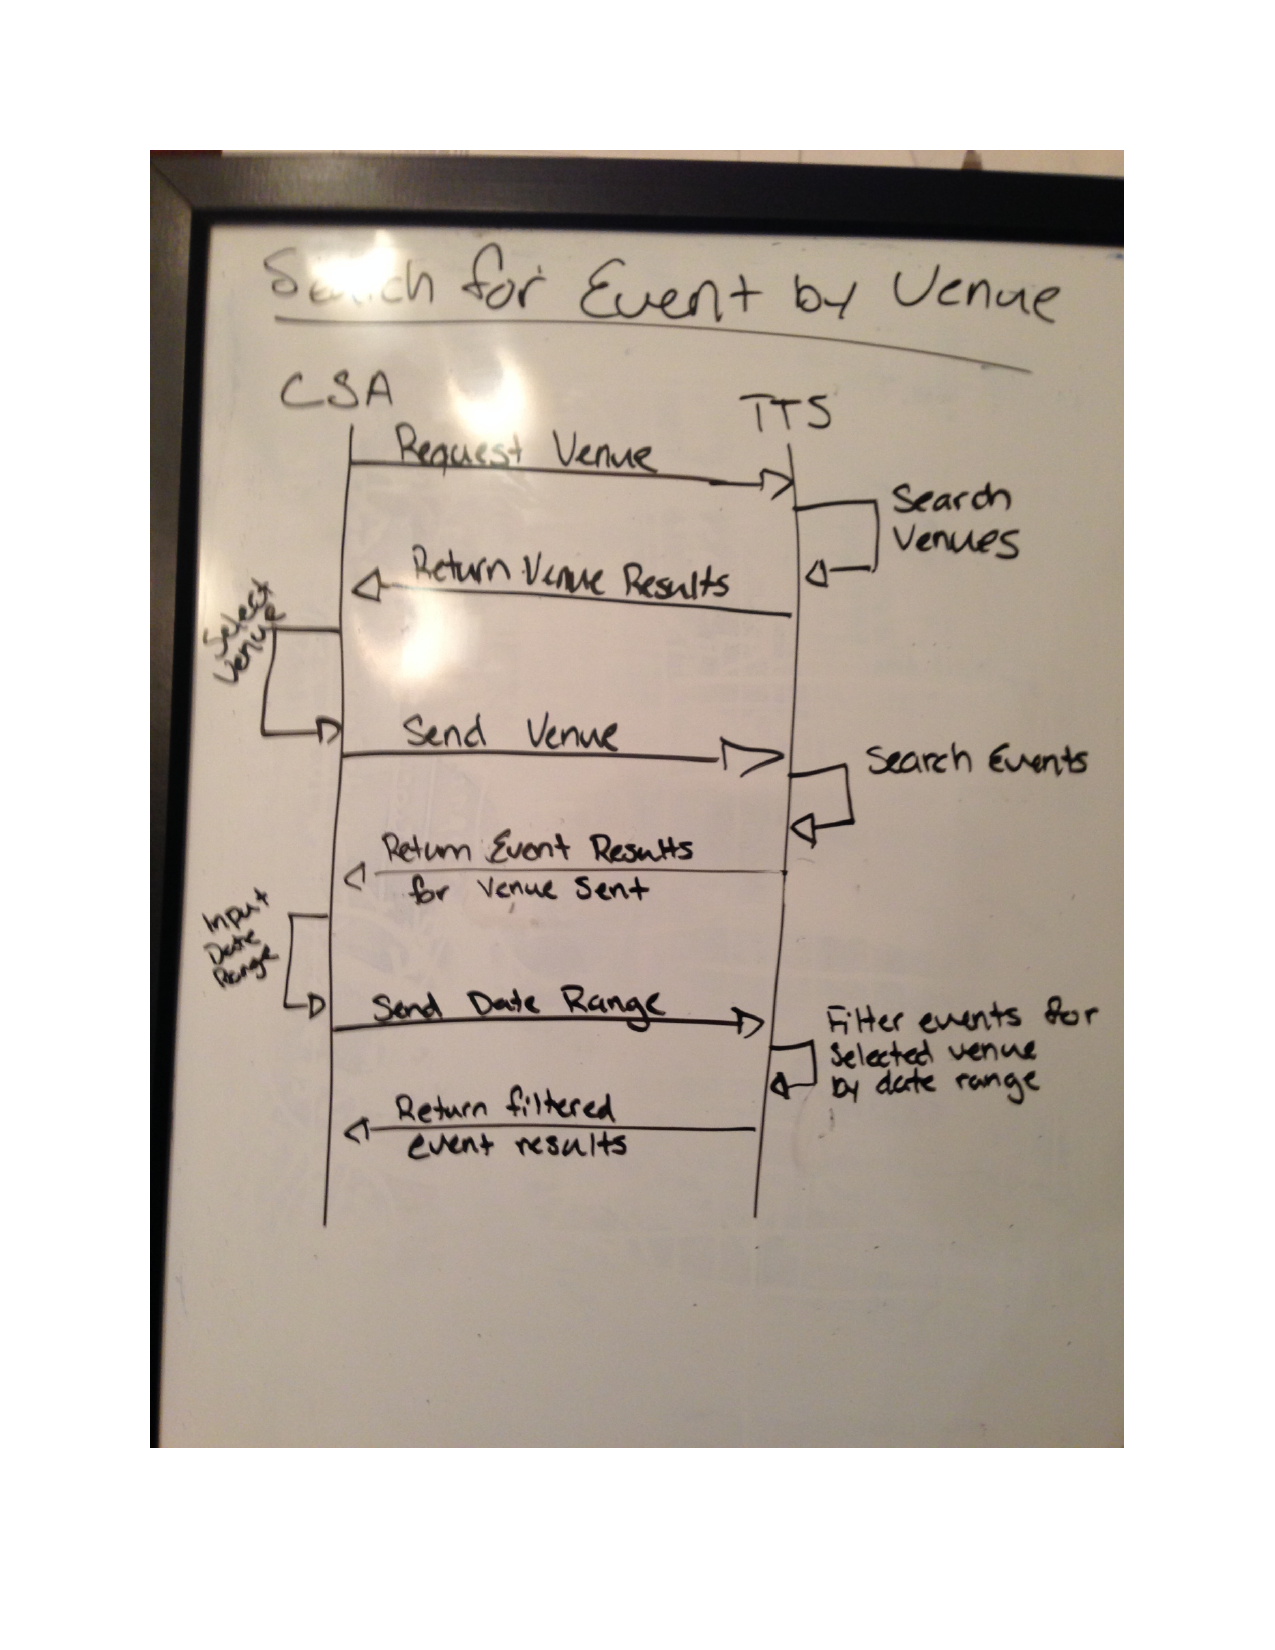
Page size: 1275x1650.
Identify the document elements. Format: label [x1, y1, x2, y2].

picture [150, 150, 1124, 1448]
